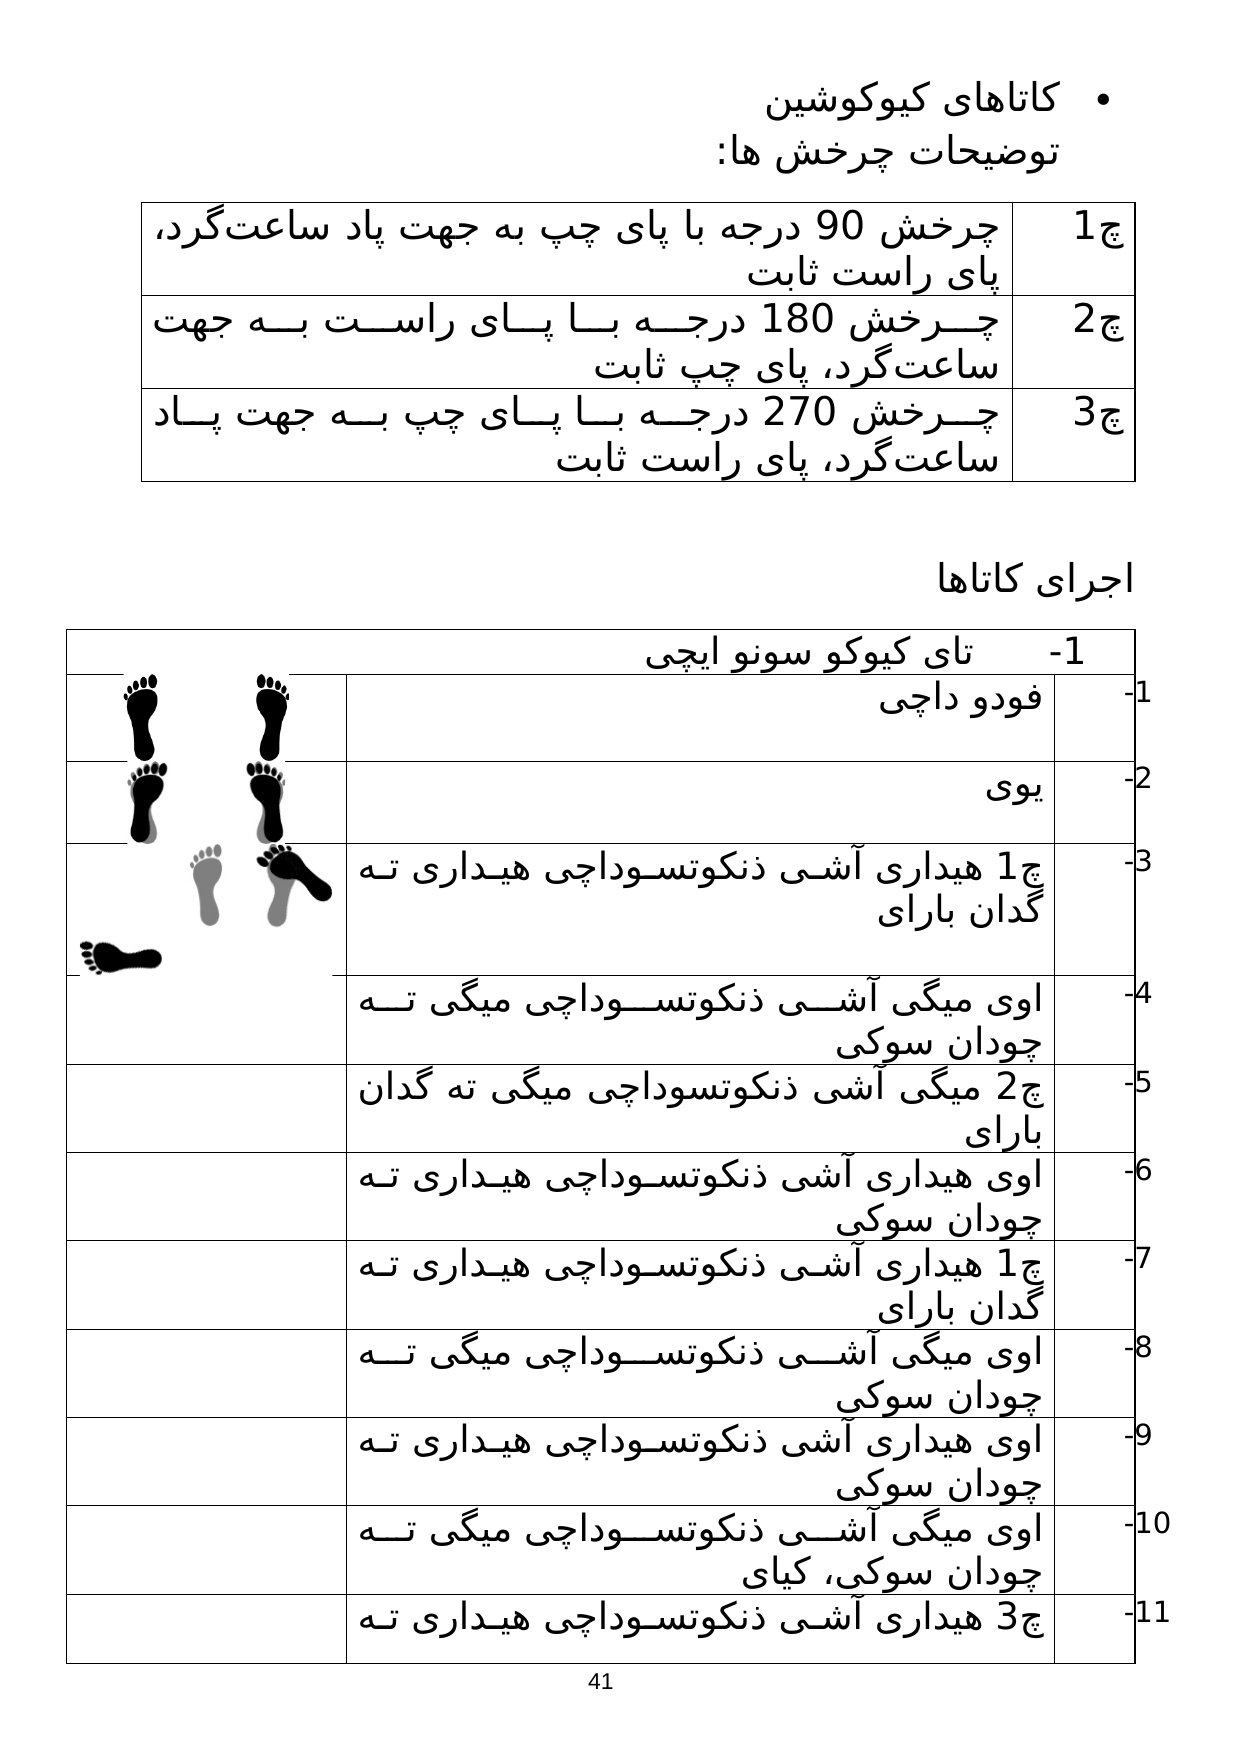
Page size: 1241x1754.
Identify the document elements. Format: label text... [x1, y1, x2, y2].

table_cell [1055, 1506, 1134, 1594]
table_cell [67, 1065, 346, 1152]
table_cell [67, 675, 123, 761]
table_cell [67, 1241, 346, 1329]
table_cell یوی [347, 762, 1054, 843]
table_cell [347, 1595, 1054, 1662]
table_cell [1055, 1418, 1134, 1505]
table_cell اوی میگی آشی ذنکوتسوداچی میگی ته چودان سوکی، کیای [347, 1506, 1054, 1594]
table_cell [67, 1153, 346, 1240]
table_cell [1055, 1595, 1134, 1662]
table_cell [289, 675, 346, 761]
table_cell [67, 1506, 346, 1594]
picture [79, 674, 333, 976]
table_cell [1055, 1330, 1134, 1417]
text اجرای کاتاها [66, 555, 1135, 601]
table_cell چ1 هیداری آشی ذنکوتسوداچی هیداری ته گدان بارای [347, 1241, 1054, 1329]
table_header چرخش 90 درجه با پای چپ به جهت پاد ساعت‌گرد، پای راست ثابت [142, 203, 1012, 295]
table_header چ1 [1013, 203, 1134, 295]
table_cell [1055, 976, 1134, 1064]
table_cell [347, 1418, 1054, 1505]
table_header تای کیوکو سونو ایچی [67, 630, 1134, 674]
table_cell [67, 1595, 346, 1662]
table_cell [1055, 1065, 1134, 1152]
table_cell [67, 1330, 346, 1417]
table_cell [1055, 762, 1134, 843]
table_cell [1055, 1153, 1134, 1240]
table_cell چ2 میگی آشی ذنکوتسوداچی میگی ته گدان بارای [347, 1065, 1054, 1152]
list کاتاهای کیوکوشین [66, 75, 1098, 121]
table_cell [67, 1418, 346, 1505]
table_cell فودو داچی [347, 675, 1054, 761]
table_cell [67, 844, 79, 975]
table_cell اوی میگی آشی ذنکوتسوداچی میگی ته چودان سوکی [347, 976, 1054, 1064]
table_cell [286, 762, 346, 843]
table_cell چرخش 180 درجه با پای راست به جهت ساعت‌گرد، پای چپ ثابت [142, 296, 1012, 388]
table_cell چ2 [1013, 296, 1134, 388]
table_cell [1055, 675, 1134, 761]
table_cell چ3 [1013, 389, 1134, 481]
table_cell [333, 844, 346, 975]
table_cell اوی هیداری آشی ذنکوتسوداچی هیداری ته چودان سوکی [347, 1153, 1054, 1240]
table_cell چرخش 270 درجه با پای چپ به جهت پاد ساعت‌گرد، پای راست ثابت [142, 389, 1012, 481]
table_cell [1055, 844, 1134, 975]
list توضیحات چرخش ها: [66, 128, 1060, 174]
table_cell [1055, 1241, 1134, 1329]
table_cell [67, 762, 127, 843]
table_cell چ1 هیداری آشی ذنکوتسوداچی هیداری ته گدان بارای [347, 844, 1054, 975]
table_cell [347, 1330, 1054, 1417]
table_cell [67, 976, 346, 1064]
